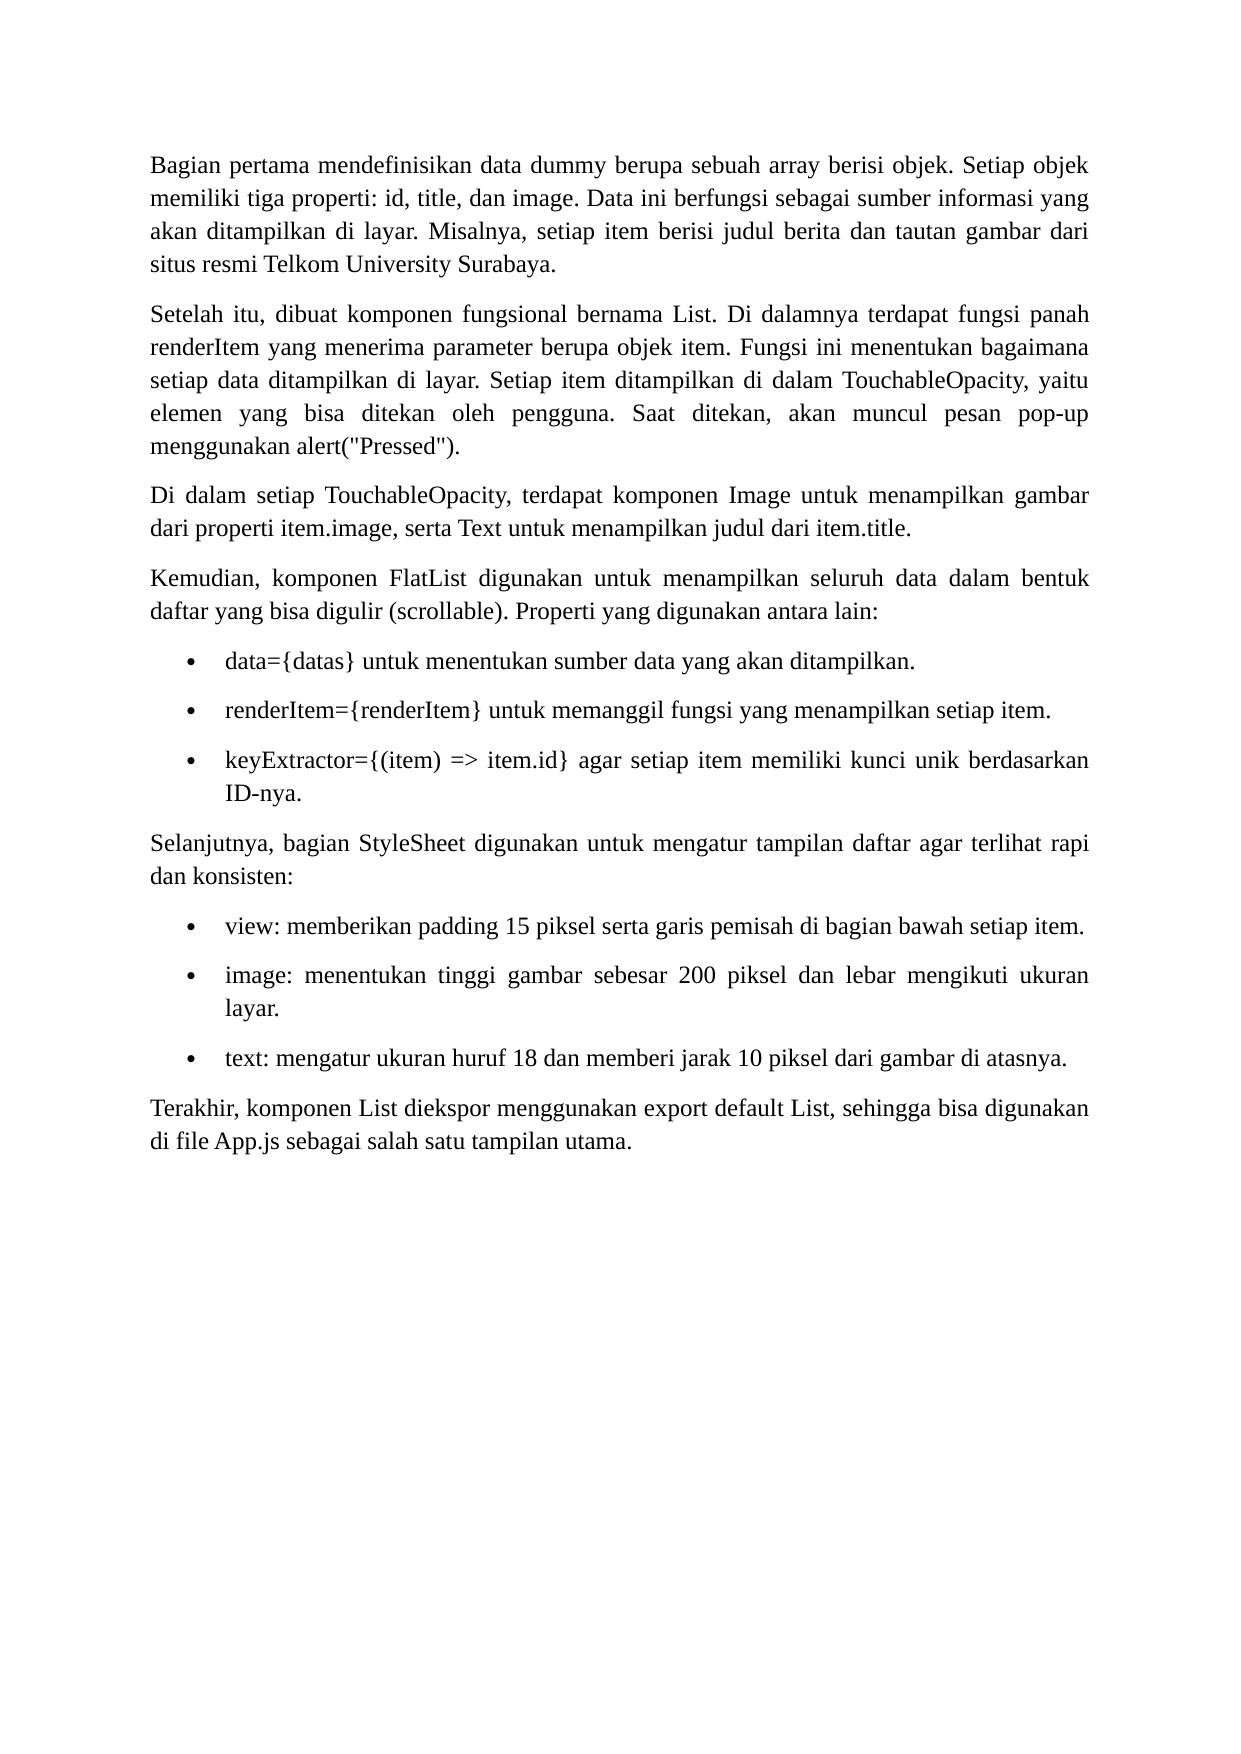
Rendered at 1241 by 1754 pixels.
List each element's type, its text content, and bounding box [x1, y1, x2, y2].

text Di dalam setiap TouchableOpacity, terdapat komponen Image untuk menampilkan gambar dari properti item.image, serta Text untuk menampilkan judul dari item.title. [150, 481, 1090, 542]
list view: memberikan padding 15 piksel serta garis pemisah di bagian bawah setiap item. [187, 911, 1090, 939]
list renderItem={renderItem} untuk memanggil fungsi yang menampilkan setiap item. [187, 696, 1090, 724]
list keyExtractor={(item) => item.id} agar setiap item memiliki kunci unik berdasarkan ID-nya. [187, 745, 1090, 807]
list image: menentukan tinggi gambar sebesar 200 piksel dan lebar mengikuti ukuran layar. [187, 960, 1090, 1022]
text Bagian pertama mendefinisikan data dummy berupa sebuah array berisi objek. Setiap objek memiliki tiga properti: id, title, dan image. Data ini berfungsi sebagai sumber informasi yang akan ditampilkan di layar. Misalnya, setiap item berisi judul berita dan tautan gambar dari situs resmi Telkom University Surabaya. [150, 150, 1090, 278]
text Selanjutnya, bagian StyleSheet digunakan untuk mengatur tampilan daftar agar terlihat rapi dan konsisten: [150, 828, 1090, 890]
list data={datas} untuk menentukan sumber data yang akan ditampilkan. [187, 646, 1090, 675]
text Setelah itu, dibuat komponen fungsional bernama List. Di dalamnya terdapat fungsi panah renderItem yang menerima parameter berupa objek item. Fungsi ini menentukan bagaimana setiap data ditampilkan di layar. Setiap item ditampilkan di dalam TouchableOpacity, yaitu elemen yang bisa ditekan oleh pengguna. Saat ditekan, akan muncul pesan pop-up menggunakan alert("Pressed"). [150, 299, 1090, 459]
text Kemudian, komponen FlatList digunakan untuk menampilkan seluruh data dalam bentuk daftar yang bisa digulir (scrollable). Properti yang digunakan antara lain: [150, 563, 1090, 625]
text Terakhir, komponen List diekspor menggunakan export default List, sehingga bisa digunakan di file App.js sebagai salah satu tampilan utama. [150, 1093, 1090, 1154]
list text: mengatur ukuran huruf 18 dan memberi jarak 10 piksel dari gambar di atasnya. [187, 1043, 1090, 1072]
